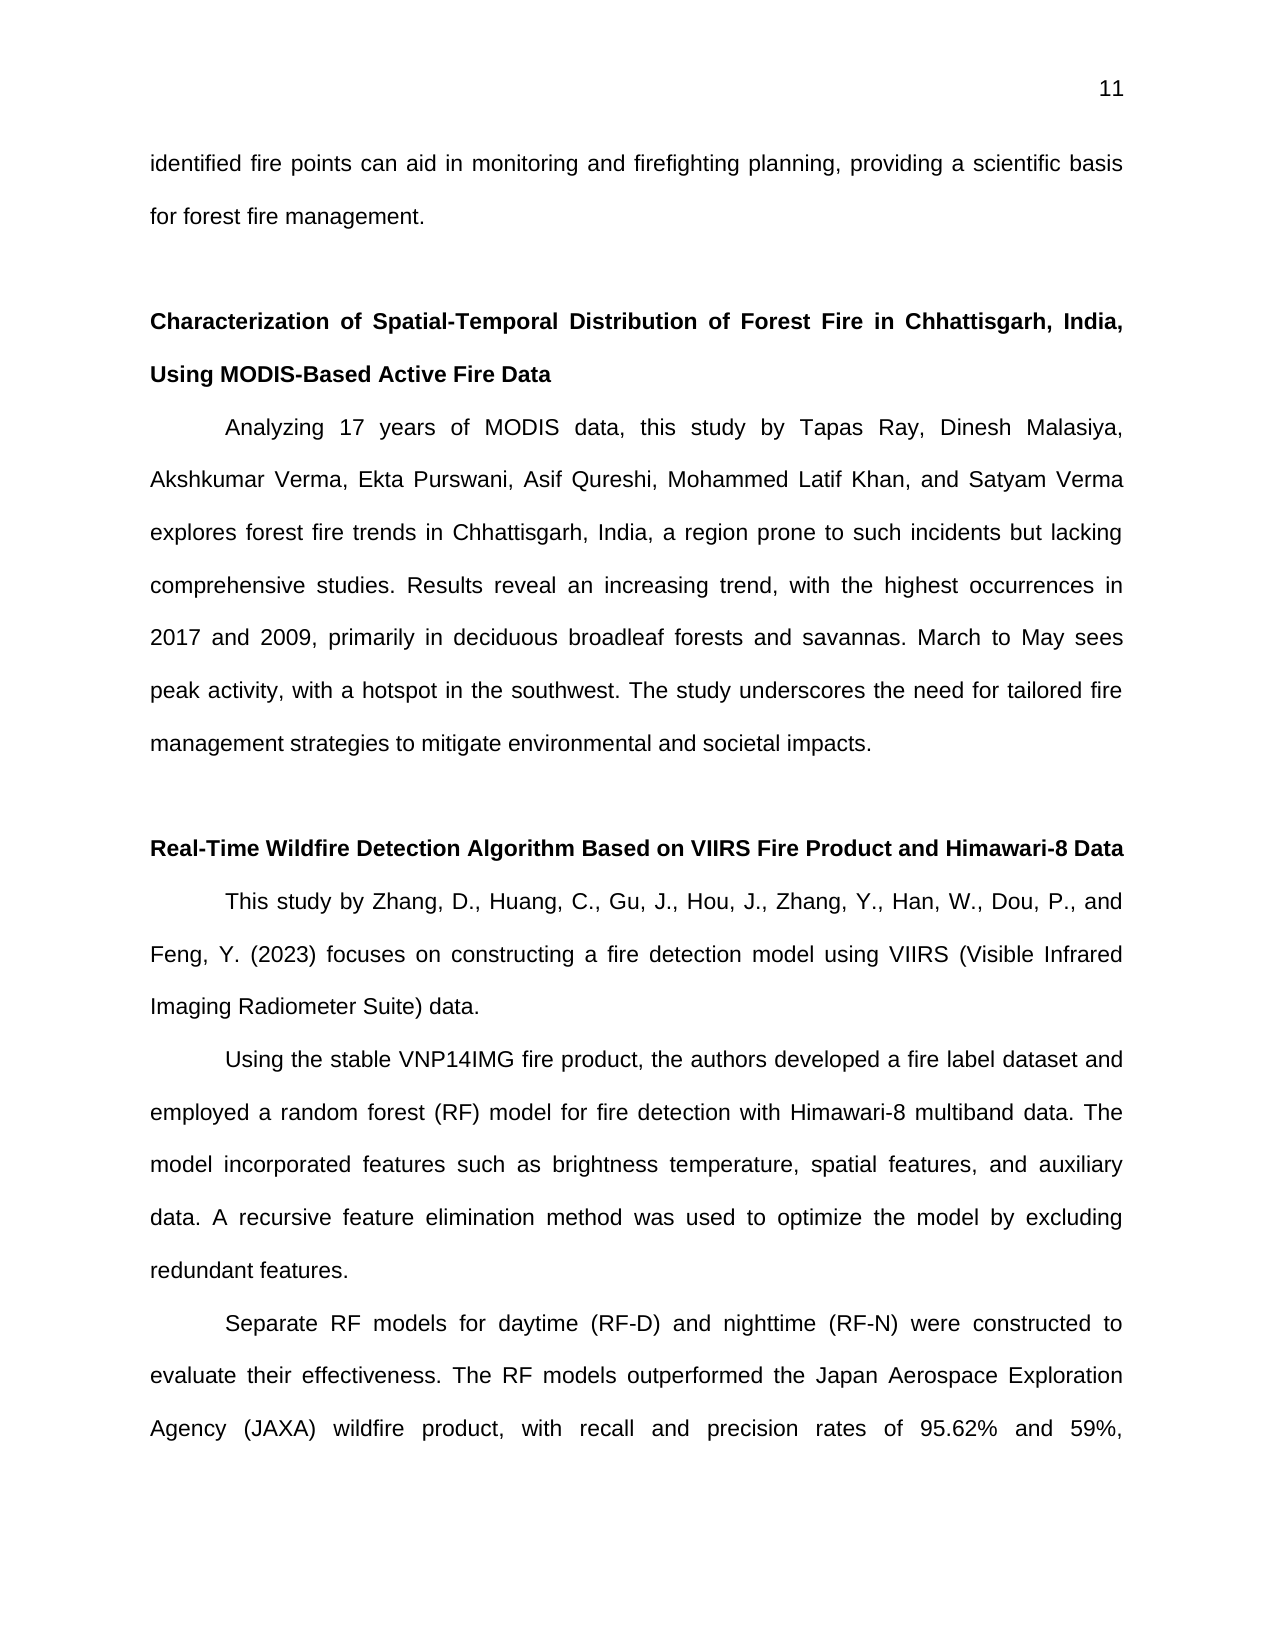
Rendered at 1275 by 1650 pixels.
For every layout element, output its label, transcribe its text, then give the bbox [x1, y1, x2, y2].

text Real-Time Wildfire Detection Algorithm Based on VIIRS Fire Product and Himawari-8 Data [150, 835, 1124, 862]
text Analyzing 17 years of MODIS data, this study by Tapas Ray, Dinesh Malasiya, Akshkumar Verma, Ekta Purswani, Asif Qureshi, Mohammed Latif Khan, and Satyam Verma explores forest fire trends in Chhattisgarh, India, a region prone to such incidents but lacking comprehensive studies. Results reveal an increasing trend, with the highest occurrences in 2017 and 2009, primarily in deciduous broadleaf forests and savannas. March to May sees peak activity, with a hotspot in the southwest. The study underscores the need for tailored fire management strategies to mitigate environmental and societal impacts. [150, 413, 1124, 756]
text Using the stable VNP14IMG fire product, the authors developed a fire label dataset and employed a random forest (RF) model for fire detection with Himawari-8 multiband data. The model incorporated features such as brightness temperature, spatial features, and auxiliary data. A recursive feature elimination method was used to optimize the model by excluding redundant features. [150, 1046, 1124, 1283]
text Characterization of Spatial-Temporal Distribution of Forest Fire in Chhattisgarh, India, Using MODIS-Based Active Fire Data [150, 308, 1124, 387]
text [150, 1309, 1124, 1441]
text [150, 150, 1124, 229]
text This study by Zhang, D., Huang, C., Gu, J., Hou, J., Zhang, Y., Han, W., Dou, P., and Feng, Y. (2023) focuses on constructing a fire detection model using VIIRS (Visible Infrared Imaging Radiometer Suite) data. [150, 888, 1124, 1020]
